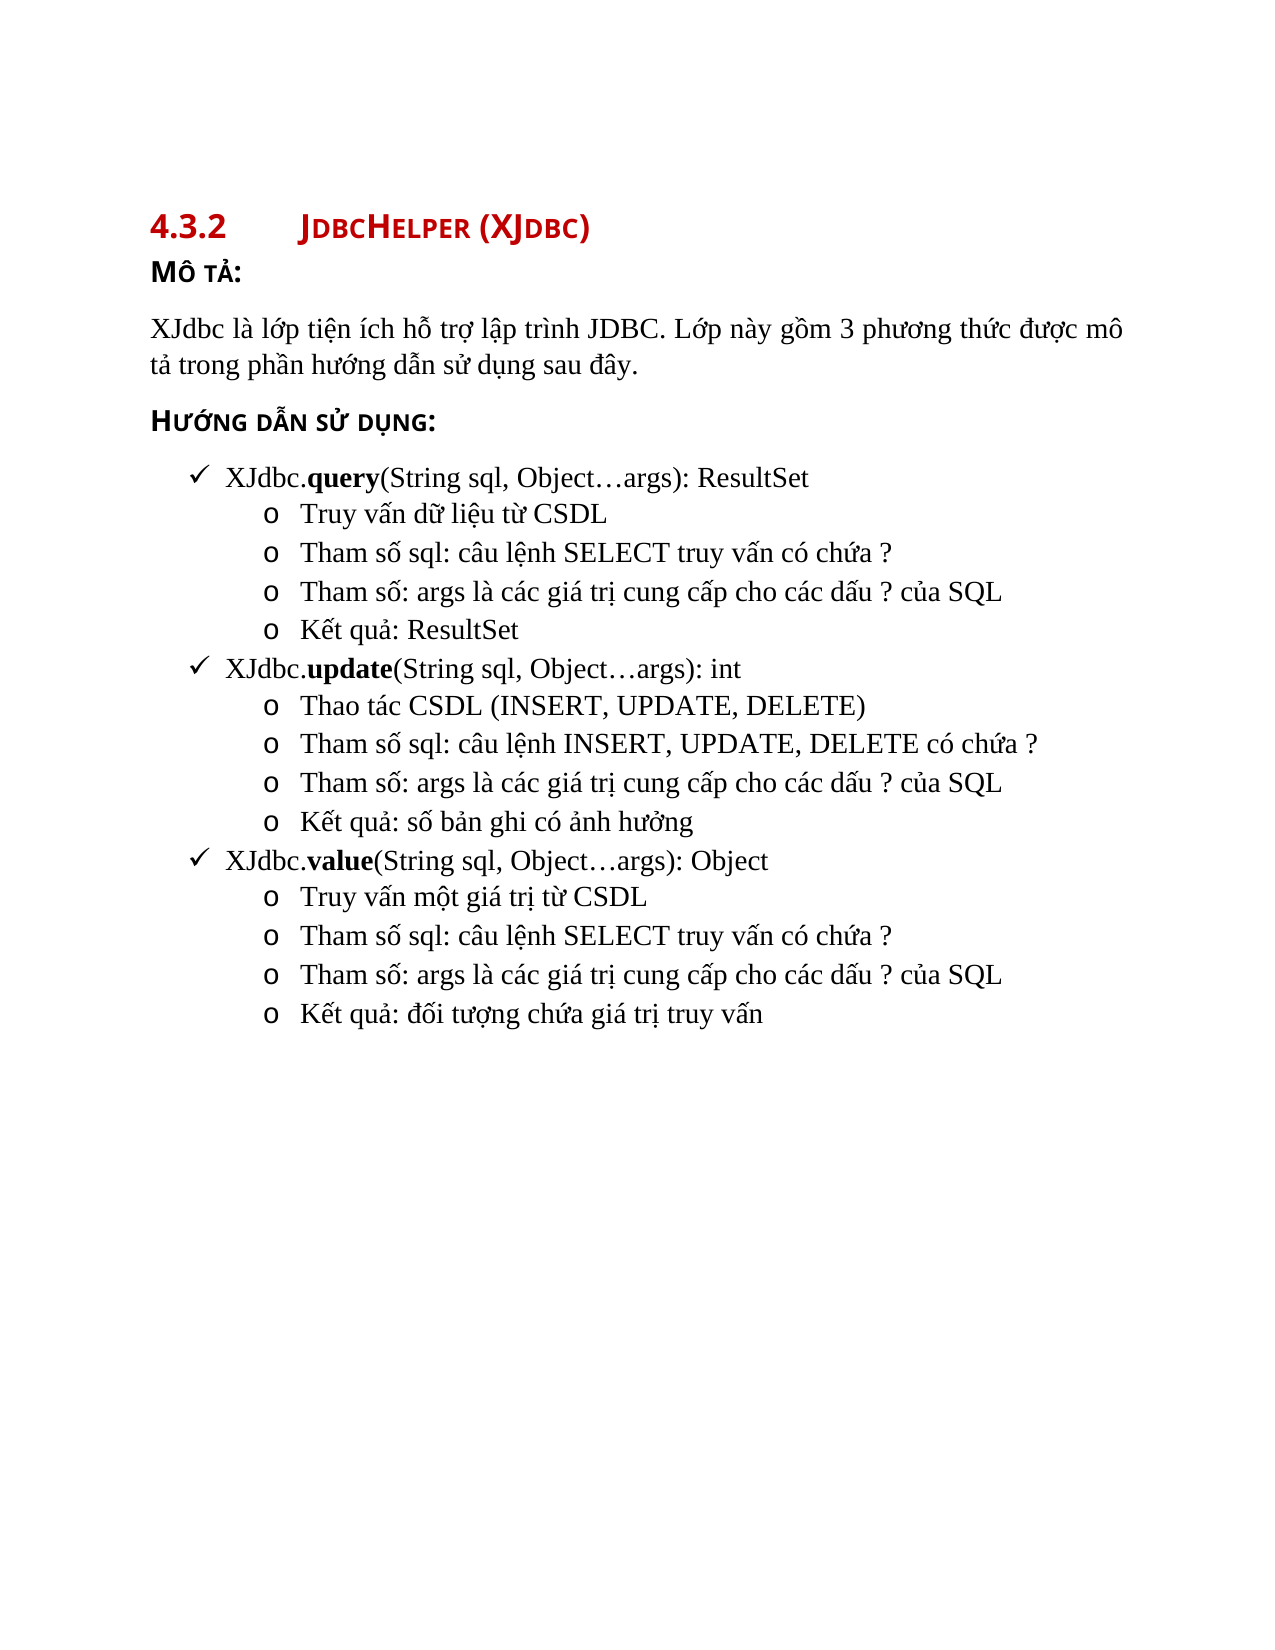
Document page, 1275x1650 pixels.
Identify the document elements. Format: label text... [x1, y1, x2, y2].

list Tham số: args là các giá trị cung cấp cho các dấu ? của SQL [262, 957, 1125, 993]
list Tham số sql: câu lệnh SELECT truy vấn có chứa ? [262, 535, 1125, 571]
text XJdbc là lớp tiện ích hỗ trợ lập trình JDBC. Lớp này gồm 3 phương thức được mô tả trong phần hướng dẫn sử dụng sau đây. [150, 311, 1125, 381]
list Kết quả: số bản ghi có ảnh hưởng [262, 804, 1125, 840]
list XJdbc.query(String sql, Object…args): ResultSet [187, 460, 1125, 493]
text Hướng dẫn sử dụng: [150, 400, 1125, 440]
list Tham số sql: câu lệnh SELECT truy vấn có chứa ? [262, 918, 1125, 954]
list Tham số sql: câu lệnh INSERT, UPDATE, DELETE có chứa ? [262, 726, 1125, 762]
list Truy vấn dữ liệu từ CSDL [262, 496, 1125, 532]
list Thao tác CSDL (INSERT, UPDATE, DELETE) [262, 688, 1125, 724]
list Tham số: args là các giá trị cung cấp cho các dấu ? của SQL [262, 574, 1125, 610]
list XJdbc.update(String sql, Object…args): int [187, 651, 1125, 685]
subtitle JdbcHelper (XJdbc) [150, 203, 1125, 248]
list Truy vấn một giá trị từ CSDL [262, 879, 1125, 915]
text Mô tả: [150, 252, 1125, 291]
list Kết quả: đối tượng chứa giá trị truy vấn [262, 996, 1125, 1032]
list Kết quả: ResultSet [262, 612, 1125, 648]
list Tham số: args là các giá trị cung cấp cho các dấu ? của SQL [262, 765, 1125, 801]
list XJdbc.value(String sql, Object…args): Object [187, 843, 1125, 877]
